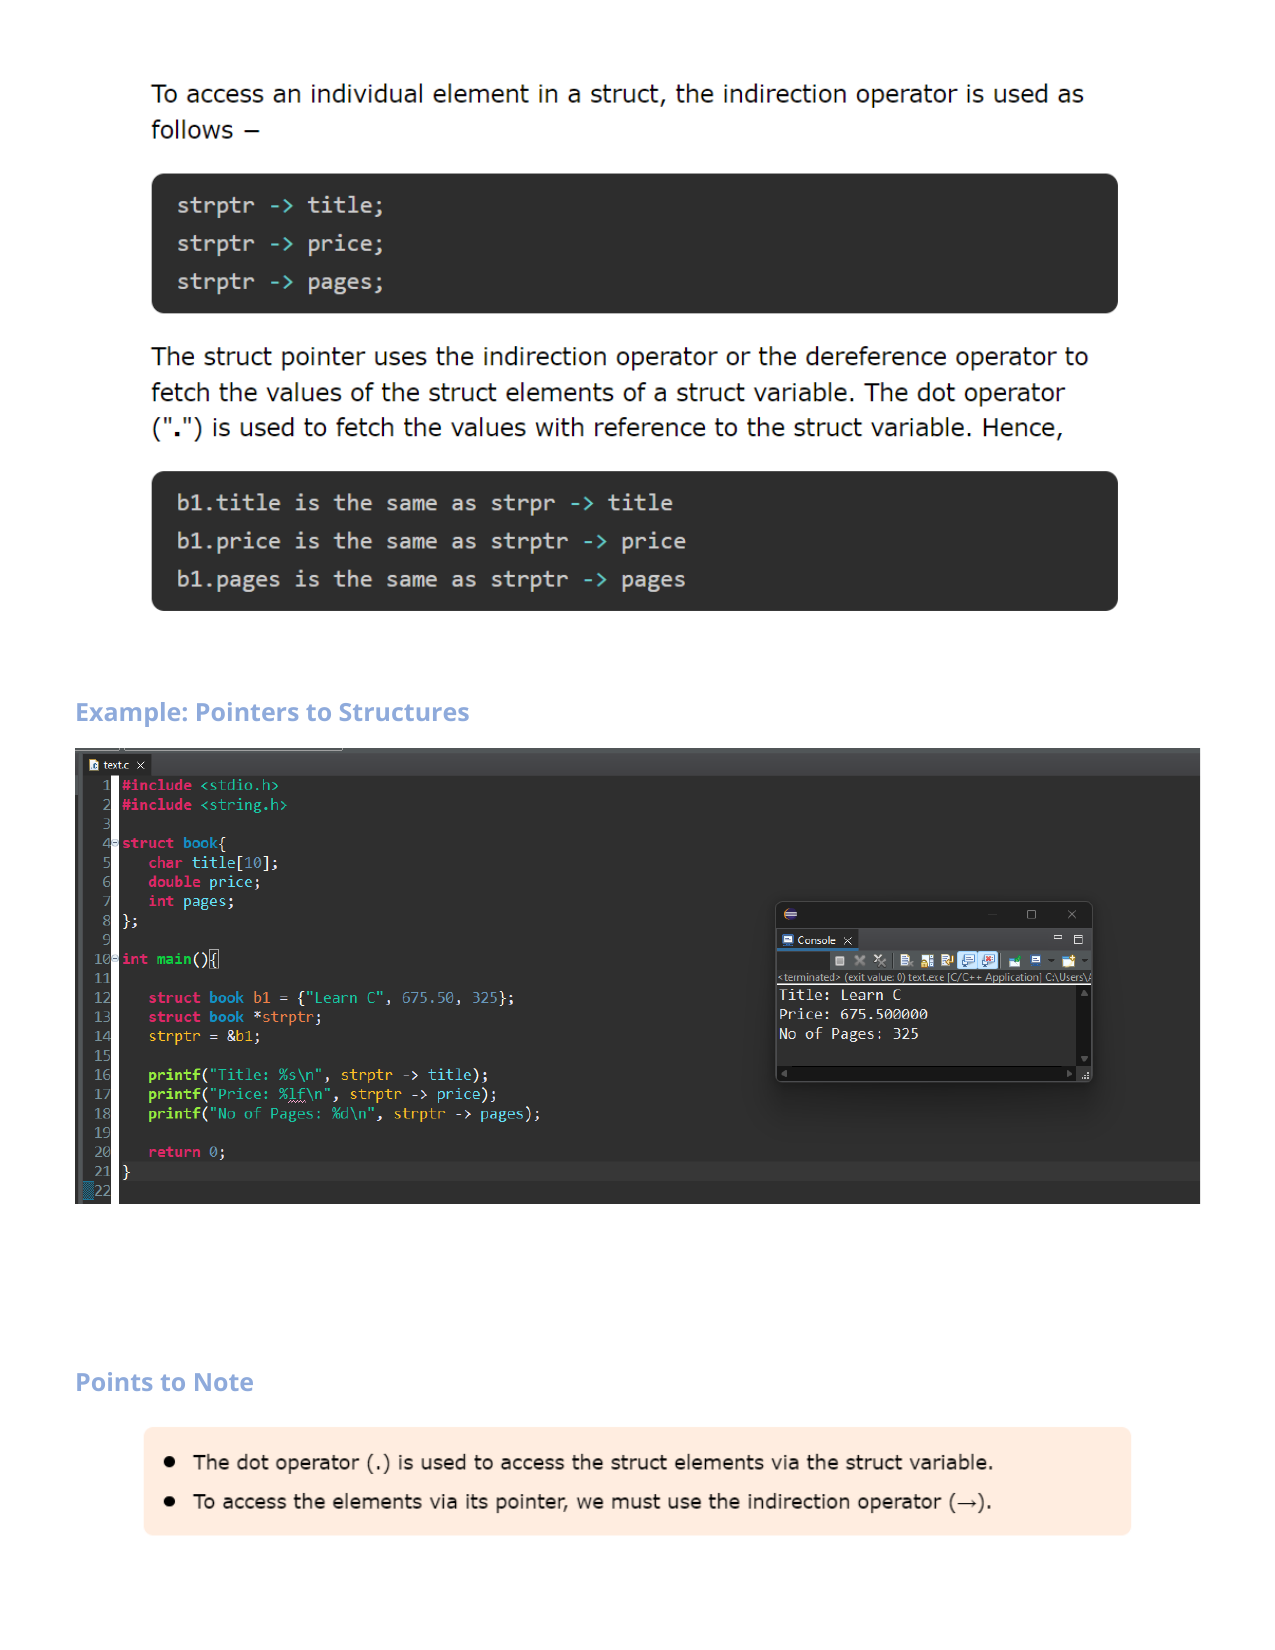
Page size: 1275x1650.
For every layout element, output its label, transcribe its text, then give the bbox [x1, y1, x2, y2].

picture [137, 1417, 1138, 1540]
picture [138, 75, 1137, 629]
subtitle Example: Pointers to Structures [75, 694, 1200, 729]
picture [75, 748, 1200, 1204]
subtitle Points to Note [75, 1364, 1200, 1398]
